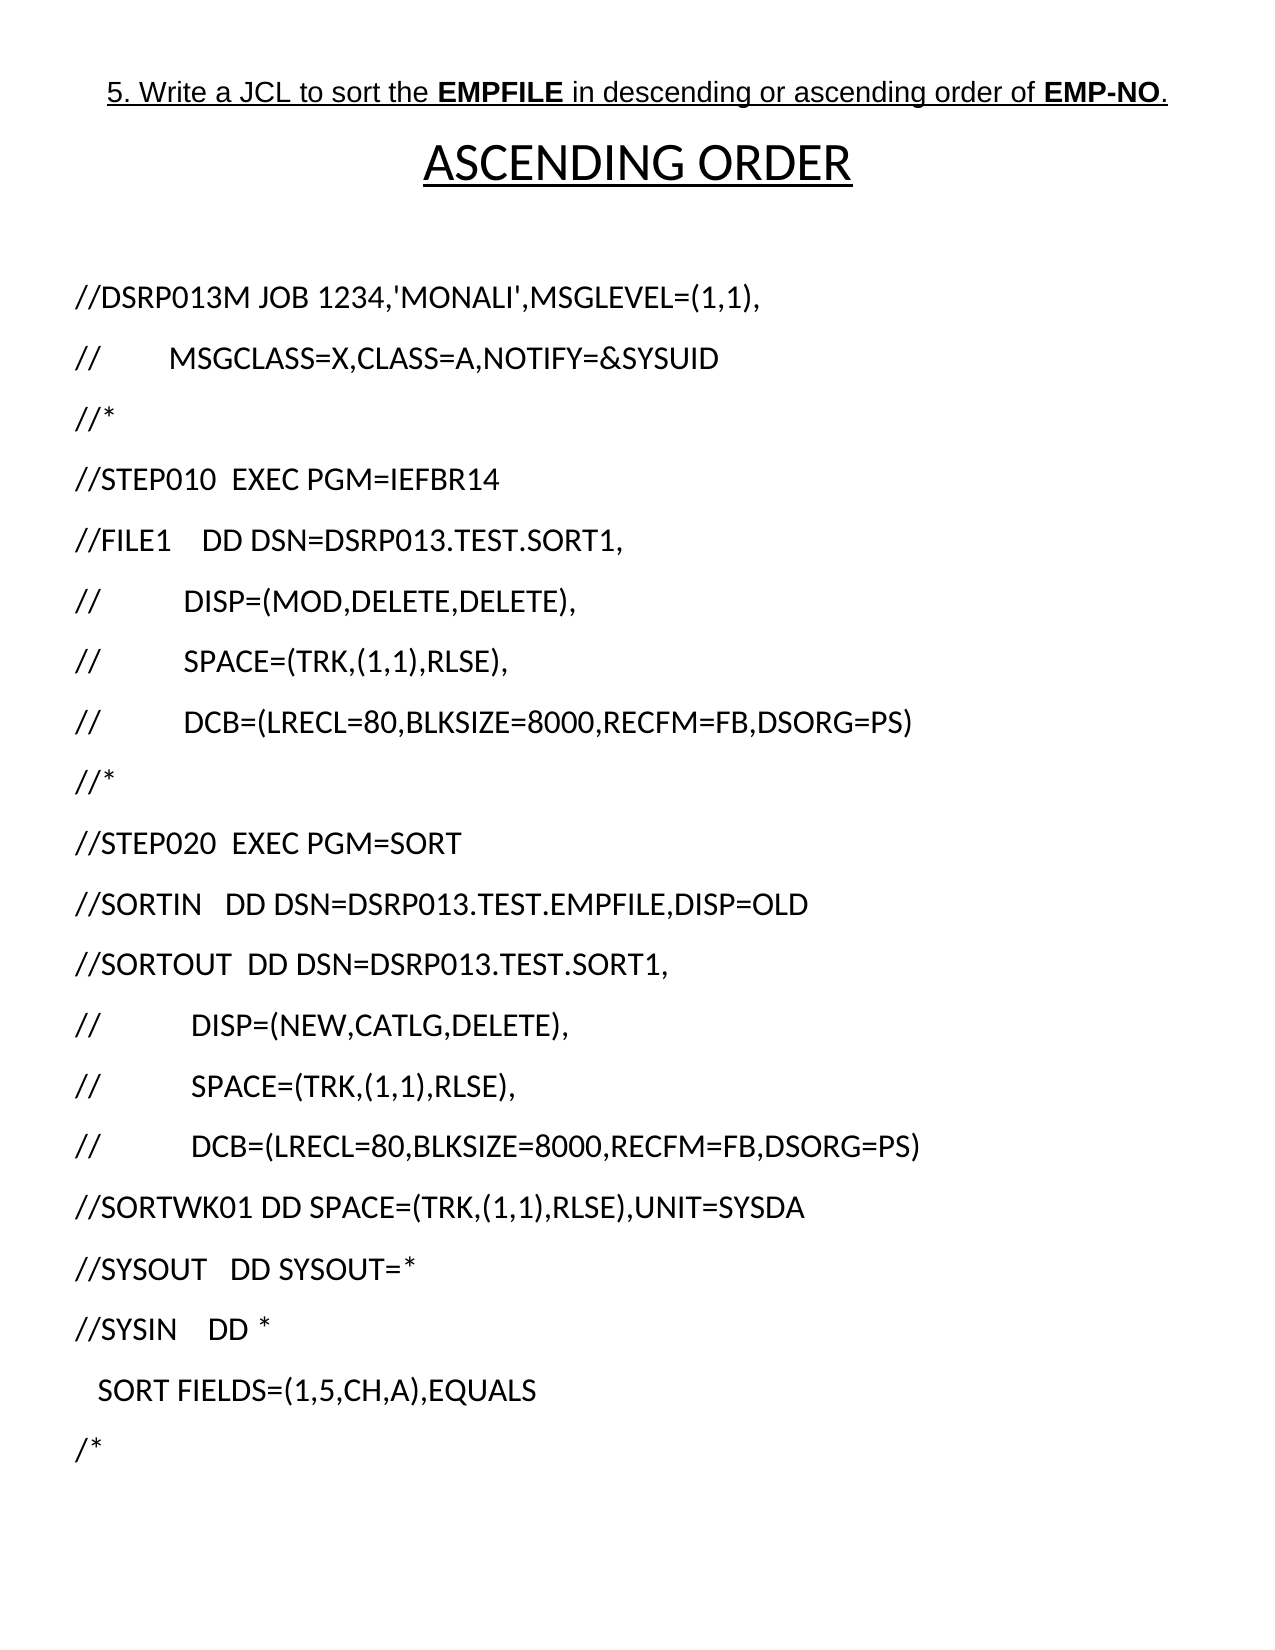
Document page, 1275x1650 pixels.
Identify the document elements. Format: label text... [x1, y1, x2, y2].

text //FILE1 DD DSN=DSRP013.TEST.SORT1, [75, 519, 1200, 560]
text SORT FIELDS=(1,5,CH,A),EQUALS [75, 1369, 1200, 1409]
text //SORTIN DD DSN=DSRP013.TEST.EMPFILE,DISP=OLD [75, 883, 1200, 923]
text //STEP020 EXEC PGM=SORT [75, 822, 1200, 863]
text //SYSOUT DD SYSOUT=* [75, 1248, 1200, 1288]
text ASCENDING ORDER [75, 128, 1200, 194]
text //SORTWK01 DD SPACE=(TRK,(1,1),RLSE),UNIT=SYSDA [75, 1186, 1200, 1227]
text // DISP=(NEW,CATLG,DELETE), [75, 1004, 1200, 1045]
text //* [75, 761, 1200, 802]
text //DSRP013M JOB 1234,'MONALI',MSGLEVEL=(1,1), [75, 276, 1200, 317]
text // MSGCLASS=X,CLASS=A,NOTIFY=&SYSUID [75, 337, 1200, 378]
text // DCB=(LRECL=80,BLKSIZE=8000,RECFM=FB,DSORG=PS) [75, 1125, 1200, 1166]
text //STEP010 EXEC PGM=IEFBR14 [75, 458, 1200, 499]
text //* [75, 398, 1200, 438]
text // SPACE=(TRK,(1,1),RLSE), [75, 1064, 1200, 1105]
text 5. Write a JCL to sort the EMPFILE in descending or ascending order of EMP-NO. [75, 75, 1200, 108]
text //SORTOUT DD DSN=DSRP013.TEST.SORT1, [75, 943, 1200, 984]
text // DCB=(LRECL=80,BLKSIZE=8000,RECFM=FB,DSORG=PS) [75, 701, 1200, 742]
text //SYSIN DD * [75, 1308, 1200, 1349]
text // SPACE=(TRK,(1,1),RLSE), [75, 640, 1200, 681]
text // DISP=(MOD,DELETE,DELETE), [75, 579, 1200, 620]
text /* [75, 1429, 1200, 1470]
